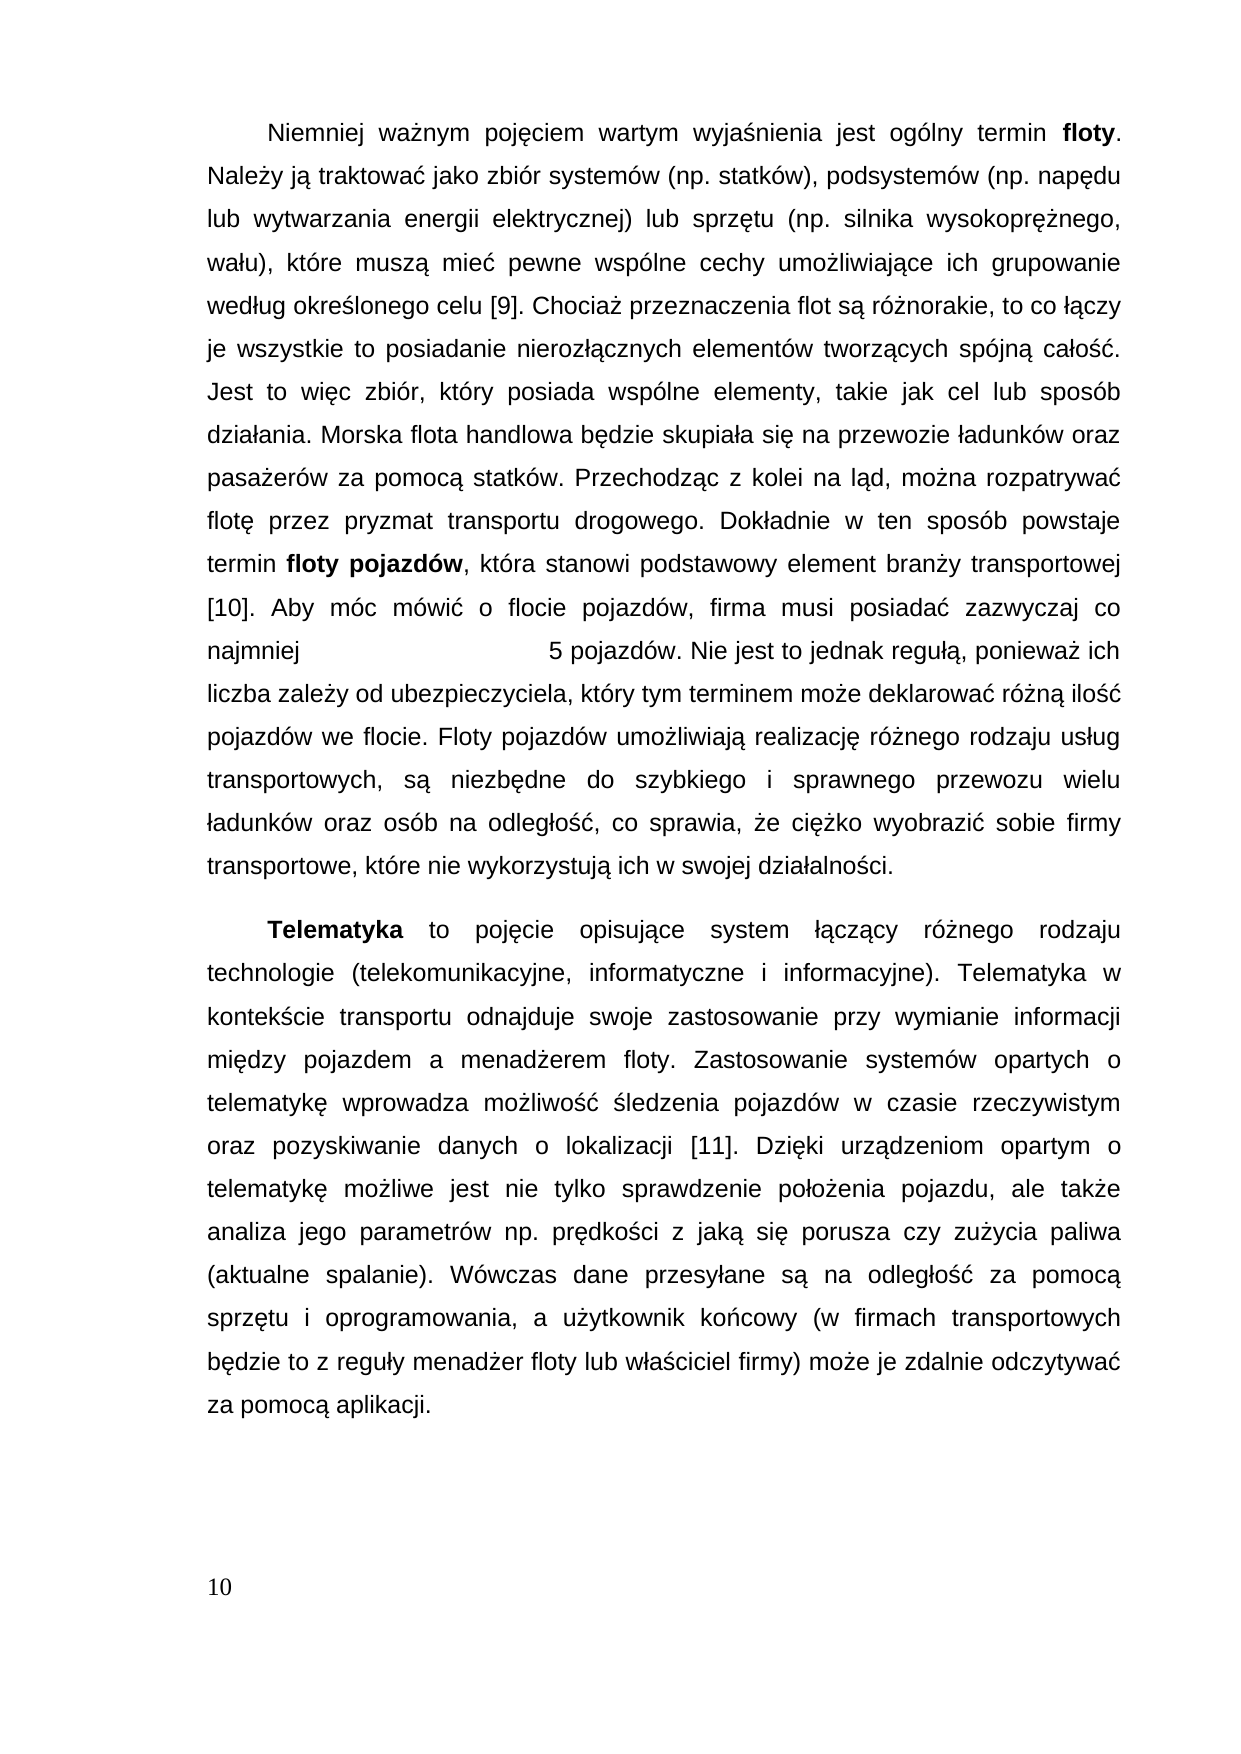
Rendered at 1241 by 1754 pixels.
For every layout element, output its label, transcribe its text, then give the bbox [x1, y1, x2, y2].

text Niemniej ważnym pojęciem wartym wyjaśnienia jest ogólny termin floty. Należy ją traktować jako zbiór systemów (np. statków), podsystemów (np. napędu lub wytwarzania energii elektrycznej) lub sprzętu (np. silnika wysokoprężnego, wału), które muszą mieć pewne wspólne cechy umożliwiające ich grupowanie według określonego celu [9]. Chociaż przeznaczenia flot są różnorakie, to co łączy je wszystkie to posiadanie nierozłącznych elementów tworzących spójną całość. Jest to więc zbiór, który posiada wspólne elementy, takie jak cel lub sposób działania. Morska flota handlowa będzie skupiała się na przewozie ładunków oraz pasażerów za pomocą statków. Przechodząc z kolei na ląd, można rozpatrywać flotę przez pryzmat transportu drogowego. Dokładnie w ten sposób powstaje termin floty pojazdów, która stanowi podstawowy element branży transportowej [10]. Aby móc mówić o flocie pojazdów, firma musi posiadać zazwyczaj co najmniej 5 pojazdów. Nie jest to jednak regułą, ponieważ ich liczba zależy od ubezpieczyciela, który tym terminem może deklarować różną ilość pojazdów we flocie. Floty pojazdów umożliwiają realizację różnego rodzaju usług transportowych, są niezbędne do szybkiego i sprawnego przewozu wielu ładunków oraz osób na odległość, co sprawia, że ciężko wyobrazić sobie firmy transportowe, które nie wykorzystują ich w swojej działalności. [207, 118, 1122, 880]
text Telematyka to pojęcie opisujące system łączący różnego rodzaju technologie (telekomunikacyjne, informatyczne i informacyjne). Telematyka w kontekście transportu odnajduje swoje zastosowanie przy wymianie informacji między pojazdem a menadżerem floty. Zastosowanie systemów opartych o telematykę wprowadza możliwość śledzenia pojazdów w czasie rzeczywistym oraz pozyskiwanie danych o lokalizacji [11]. Dzięki urządzeniom opartym o telematykę możliwe jest nie tylko sprawdzenie położenia pojazdu, ale także analiza jego parametrów np. prędkości z jaką się porusza czy zużycia paliwa (aktualne spalanie). Wówczas dane przesyłane są na odległość za pomocą sprzętu i oprogramowania, a użytkownik końcowy (w firmach transportowych będzie to z reguły menadżer floty lub właściciel firmy) może je zdalnie odczytywać za pomocą aplikacji. [207, 915, 1122, 1418]
